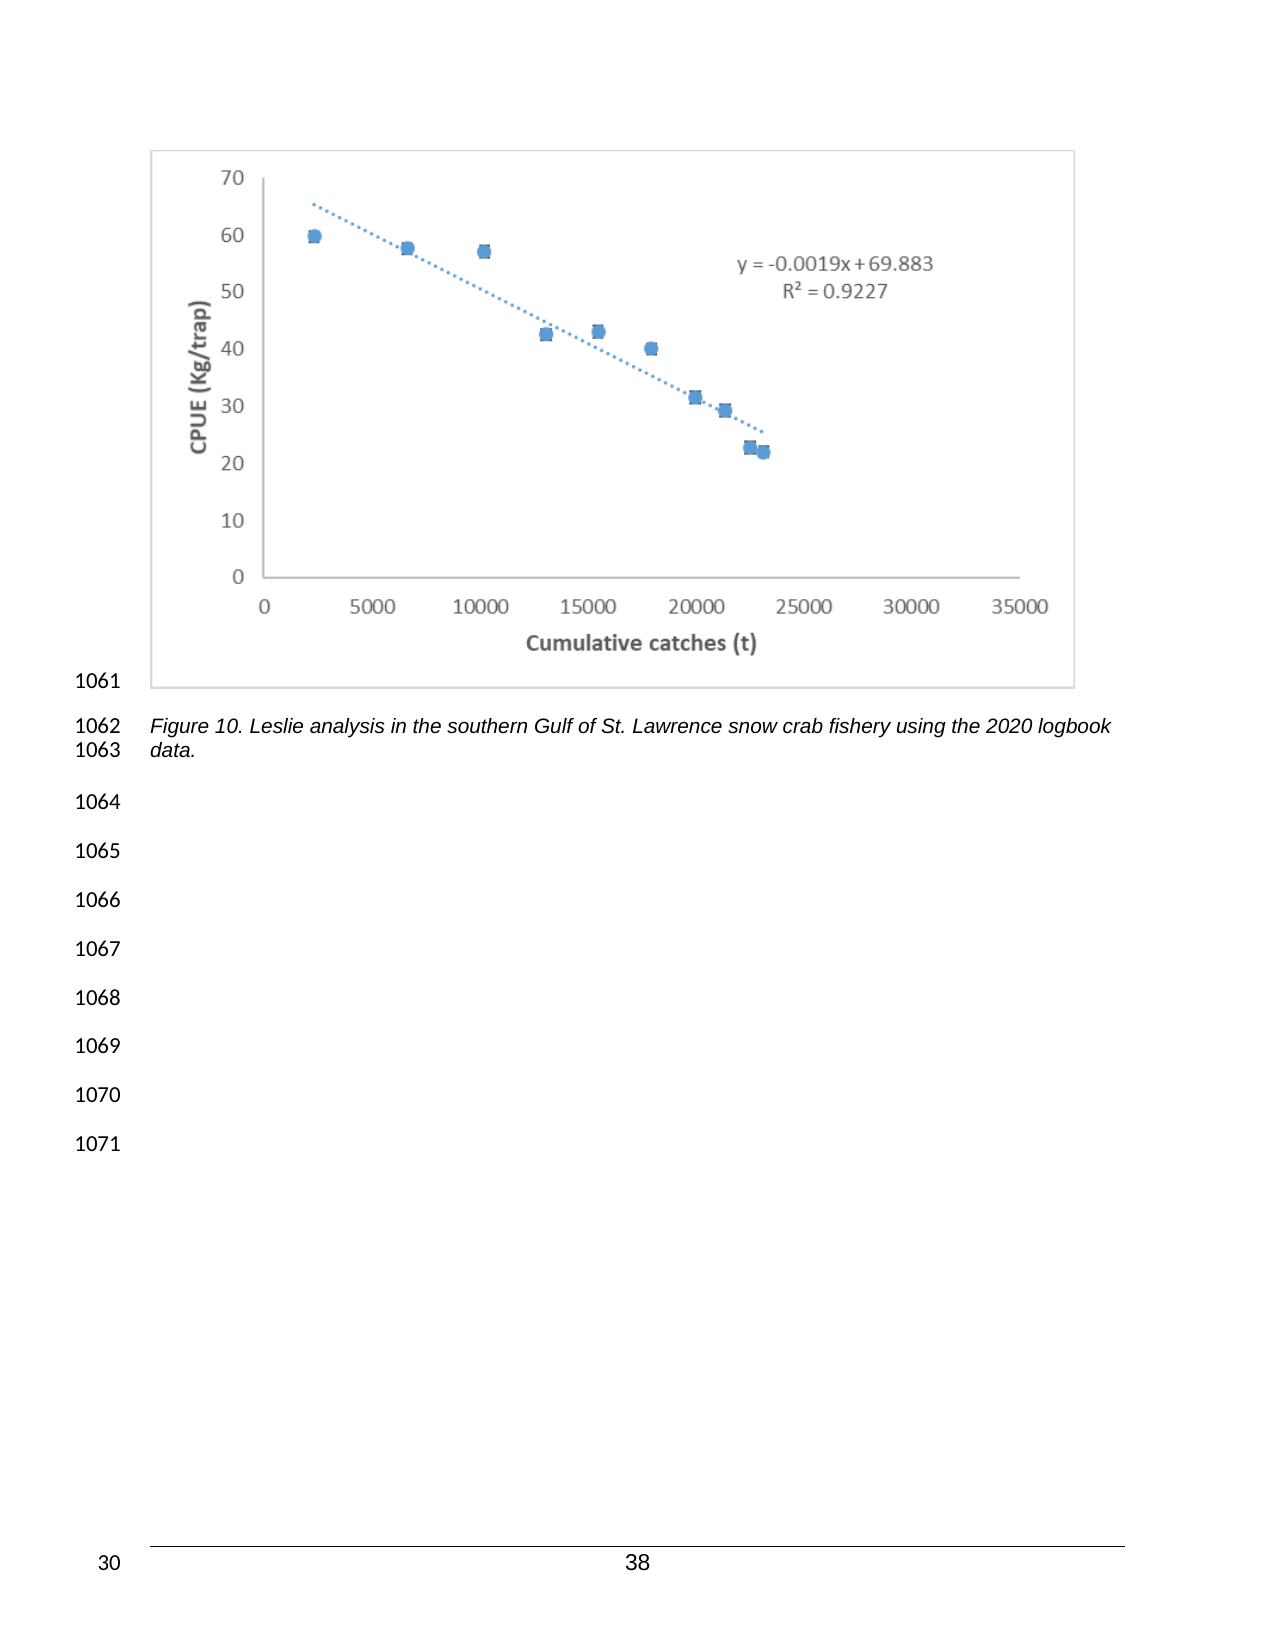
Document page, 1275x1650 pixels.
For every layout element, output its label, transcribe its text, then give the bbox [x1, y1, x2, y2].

text Figure 10. Leslie analysis in the southern Gulf of St. Lawrence snow crab fishery using the 2020 logbook data. [150, 714, 1125, 762]
picture [150, 150, 1075, 689]
